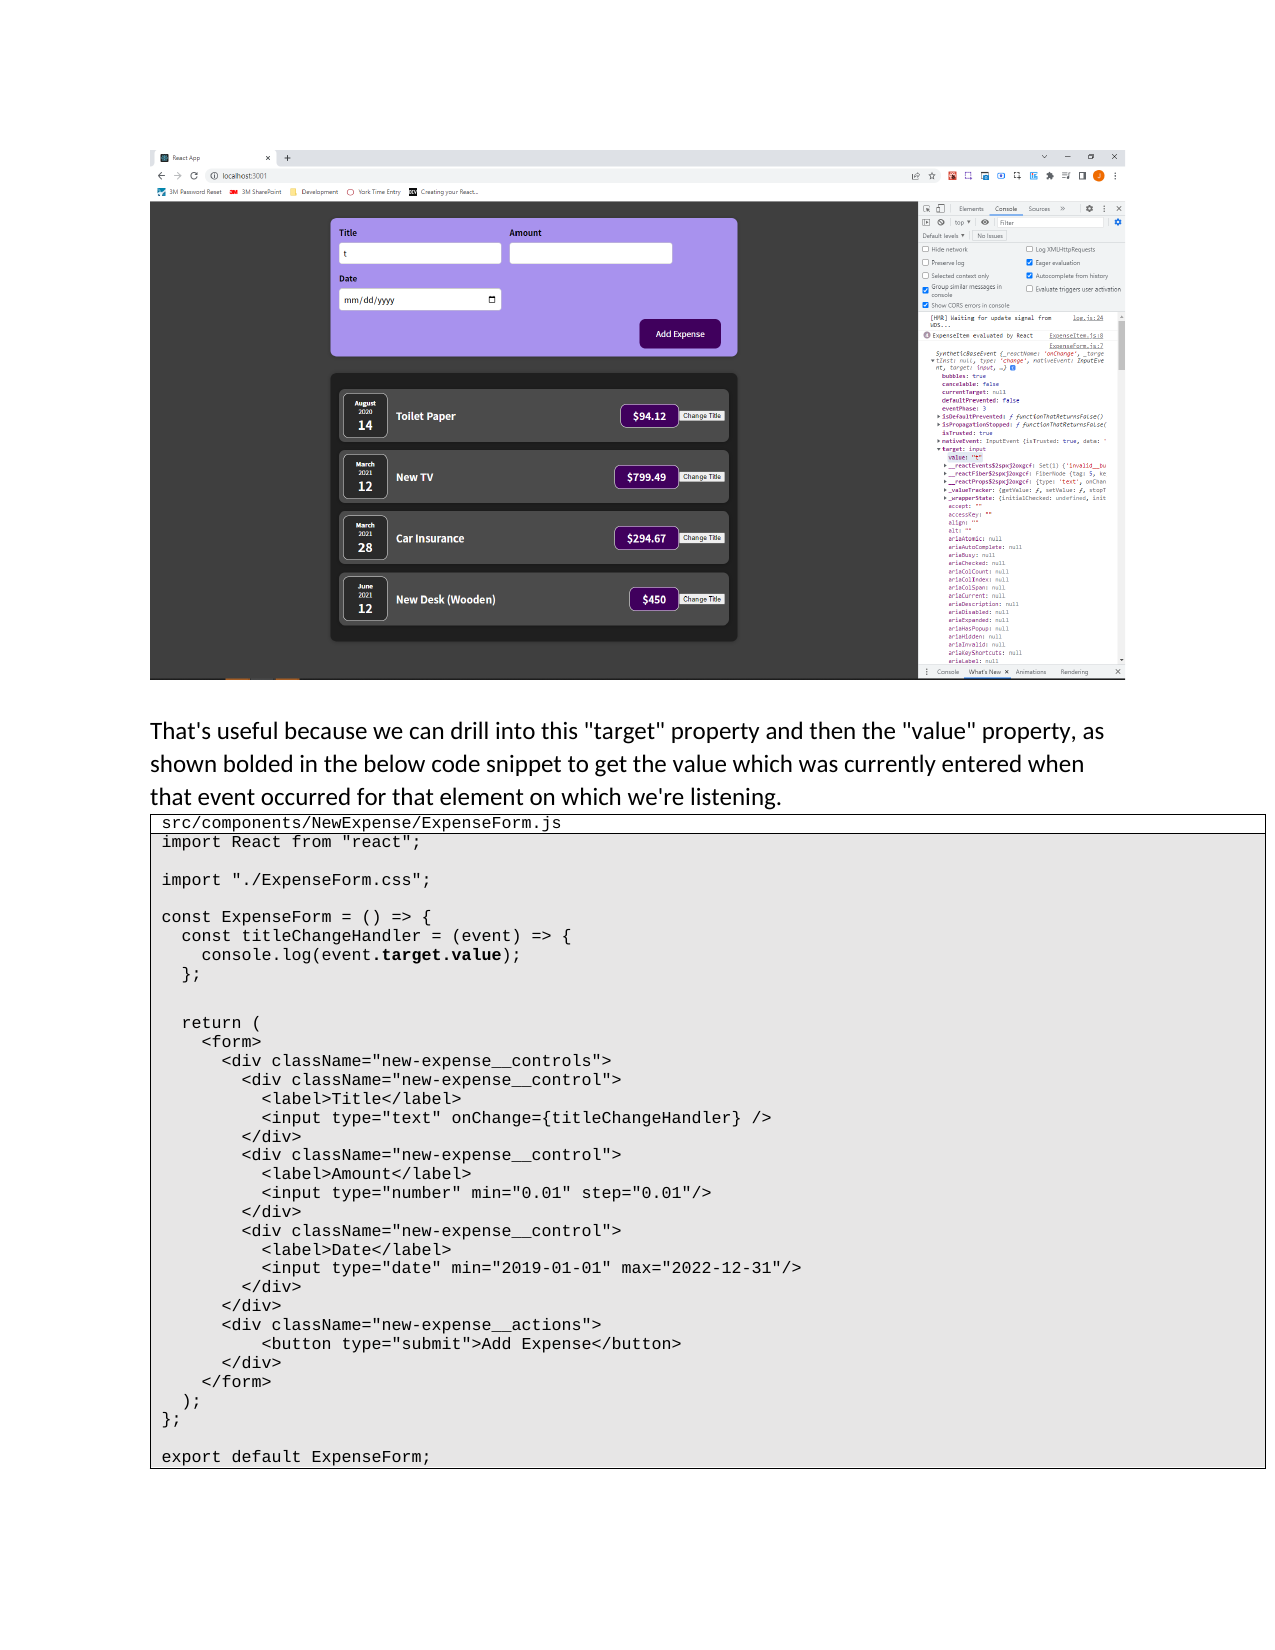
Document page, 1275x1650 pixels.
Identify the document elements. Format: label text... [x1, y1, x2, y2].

table_cell import React from "react"; import "./ExpenseForm.css"; const ExpenseForm = () => { const titleChangeHandler = (event) => { console.log(event.target.value); }; return ( <form> <div className="new-expense__controls"> <div className="new-expense__control"> <label>Title</label> <input type="text" onChange={titleChangeHandler} /> </div> <div className="new-expense__control"> <label>Amount</label> <input type="number" min="0.01" step="0.01"/> </div> <div className="new-expense__control"> <label>Date</label> <input type="date" min="2019-01-01" max="2022-12-31"/> </div> </div> <div className="new-expense__actions"> <button type="submit">Add Expense</button> </div> </form> ); }; export default ExpenseForm; [151, 834, 1265, 1467]
table_header src/components/NewExpense/ExpenseForm.js [151, 815, 1265, 833]
picture [150, 150, 1125, 680]
text That's useful because we can drill into this "target" property and then the "value" property, as shown bolded in the below code snippet to get the value which was currently entered when that event occurred for that element on which we're listening. [150, 715, 1125, 811]
